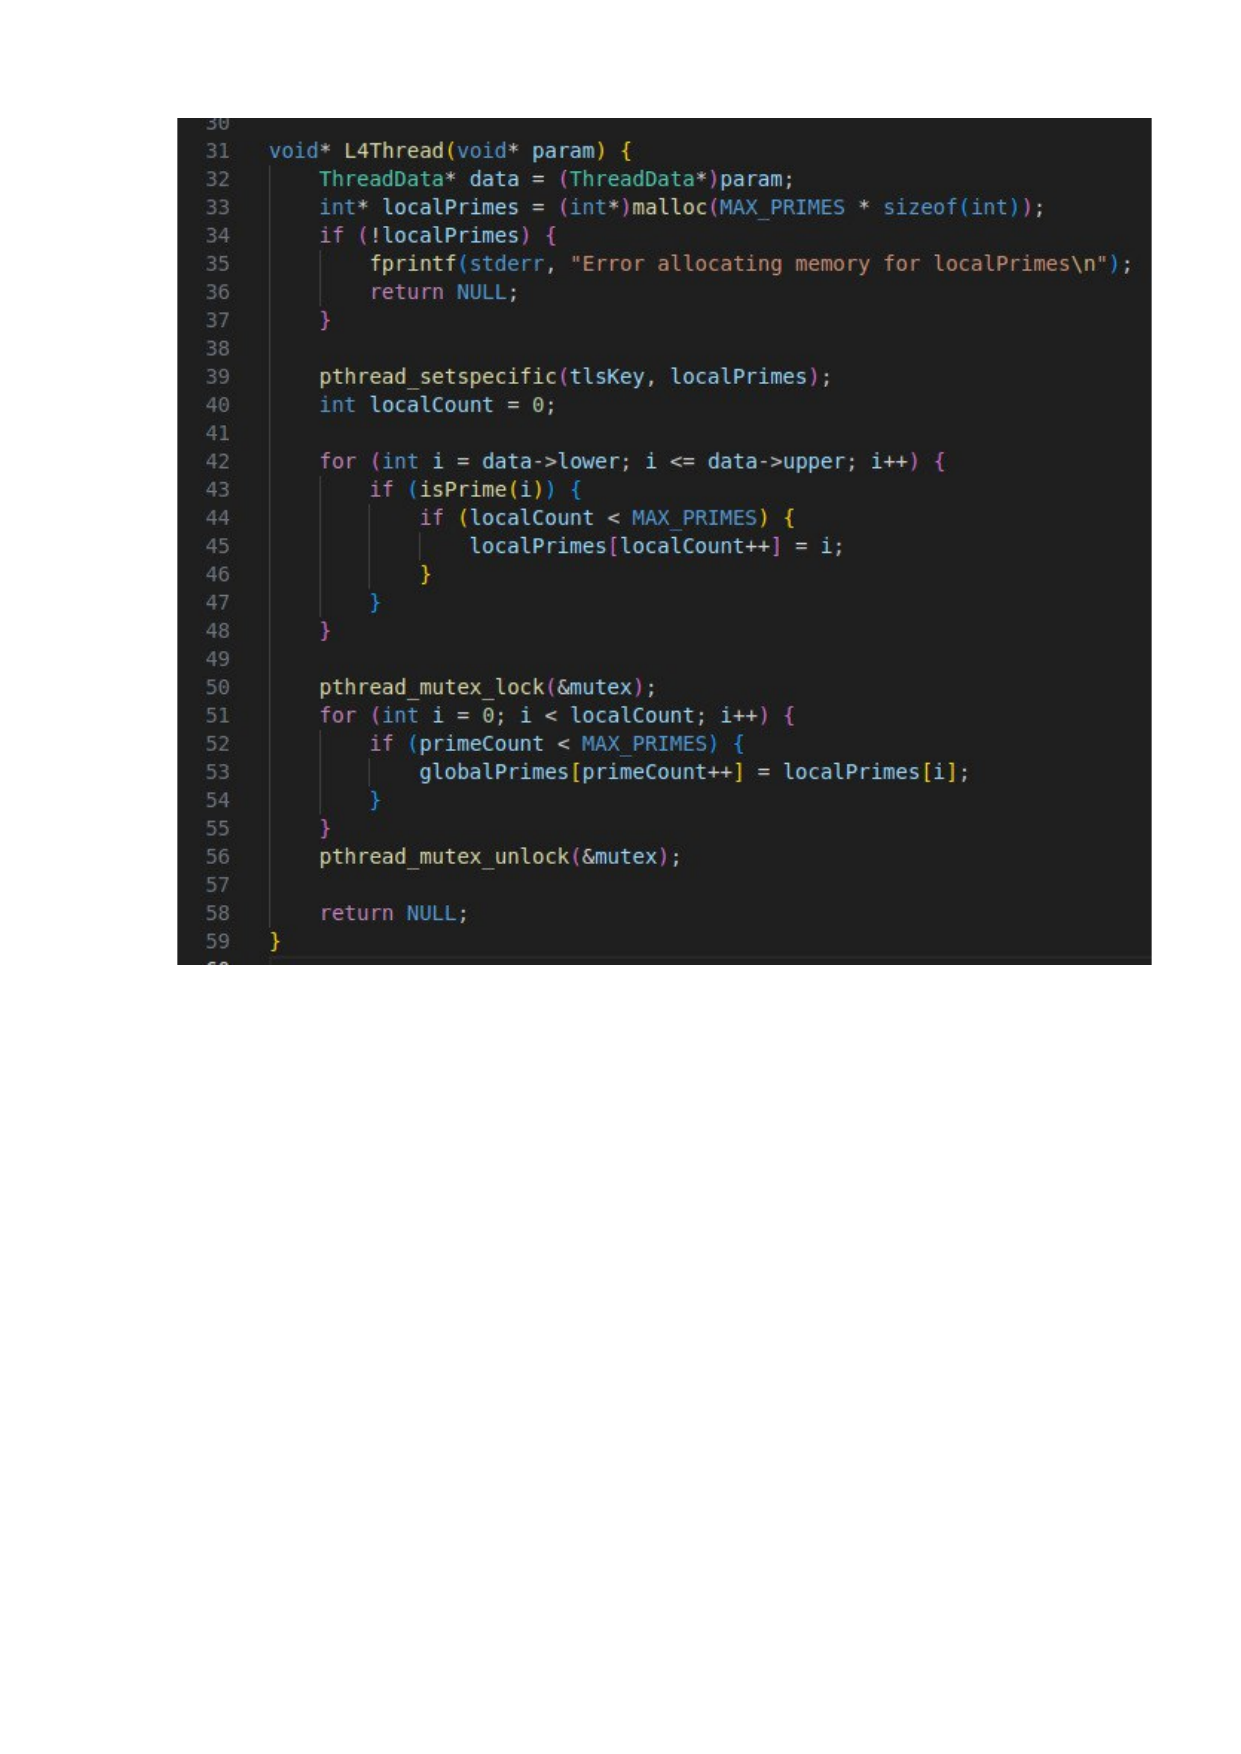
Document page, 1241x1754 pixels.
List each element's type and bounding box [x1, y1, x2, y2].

picture [177, 118, 1152, 965]
